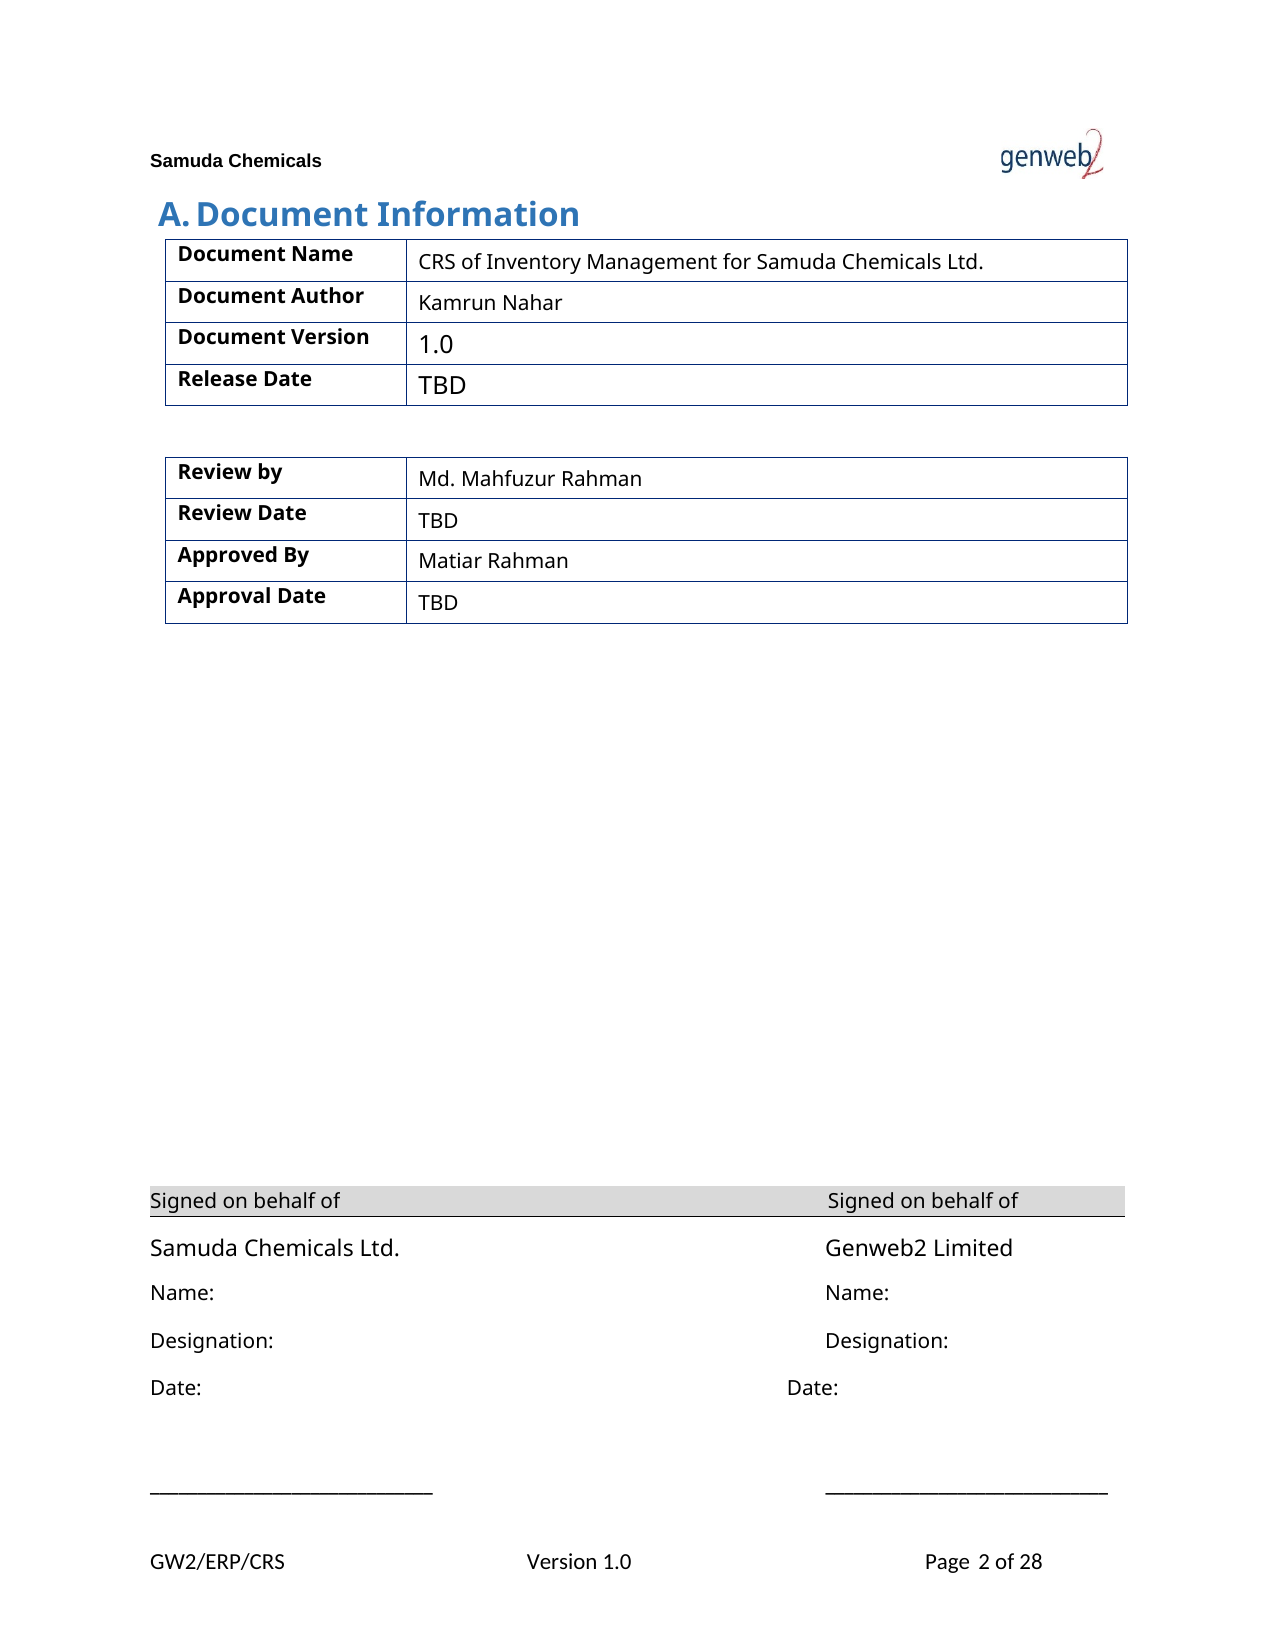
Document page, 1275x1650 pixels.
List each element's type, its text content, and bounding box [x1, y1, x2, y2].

table_cell 1.0 [407, 323, 1127, 364]
text Name: Name: [150, 1278, 1125, 1307]
table_cell Document Author [166, 282, 406, 322]
table_cell Matiar Rahman [407, 541, 1127, 581]
table_cell TBD [407, 499, 1127, 539]
table_cell Approved By [166, 541, 406, 581]
text ______________________________ ______________________________ [150, 1467, 1125, 1498]
subtitle Document Information [158, 190, 1125, 236]
picture [1000, 128, 1103, 179]
text Designation: Designation: [150, 1326, 1125, 1354]
table_cell Kamrun Nahar [407, 282, 1127, 322]
table_header Review by [166, 458, 406, 498]
table_cell TBD [407, 365, 1127, 405]
text Date: Date: [150, 1373, 1125, 1401]
table_cell Review Date [166, 499, 406, 539]
table_cell TBD [407, 582, 1127, 622]
table_header CRS of Inventory Management for Samuda Chemicals Ltd. [407, 240, 1127, 281]
table_cell Release Date [166, 365, 406, 405]
table_cell Approval Date [166, 582, 406, 622]
table_cell Document Version [166, 323, 406, 364]
table_header Document Name [166, 240, 406, 281]
table_header Md. Mahfuzur Rahman [407, 458, 1127, 498]
text Signed on behalf of Signed on behalf of [150, 1186, 1125, 1216]
text Samuda Chemicals Ltd. Genweb2 Limited [150, 1232, 1125, 1263]
